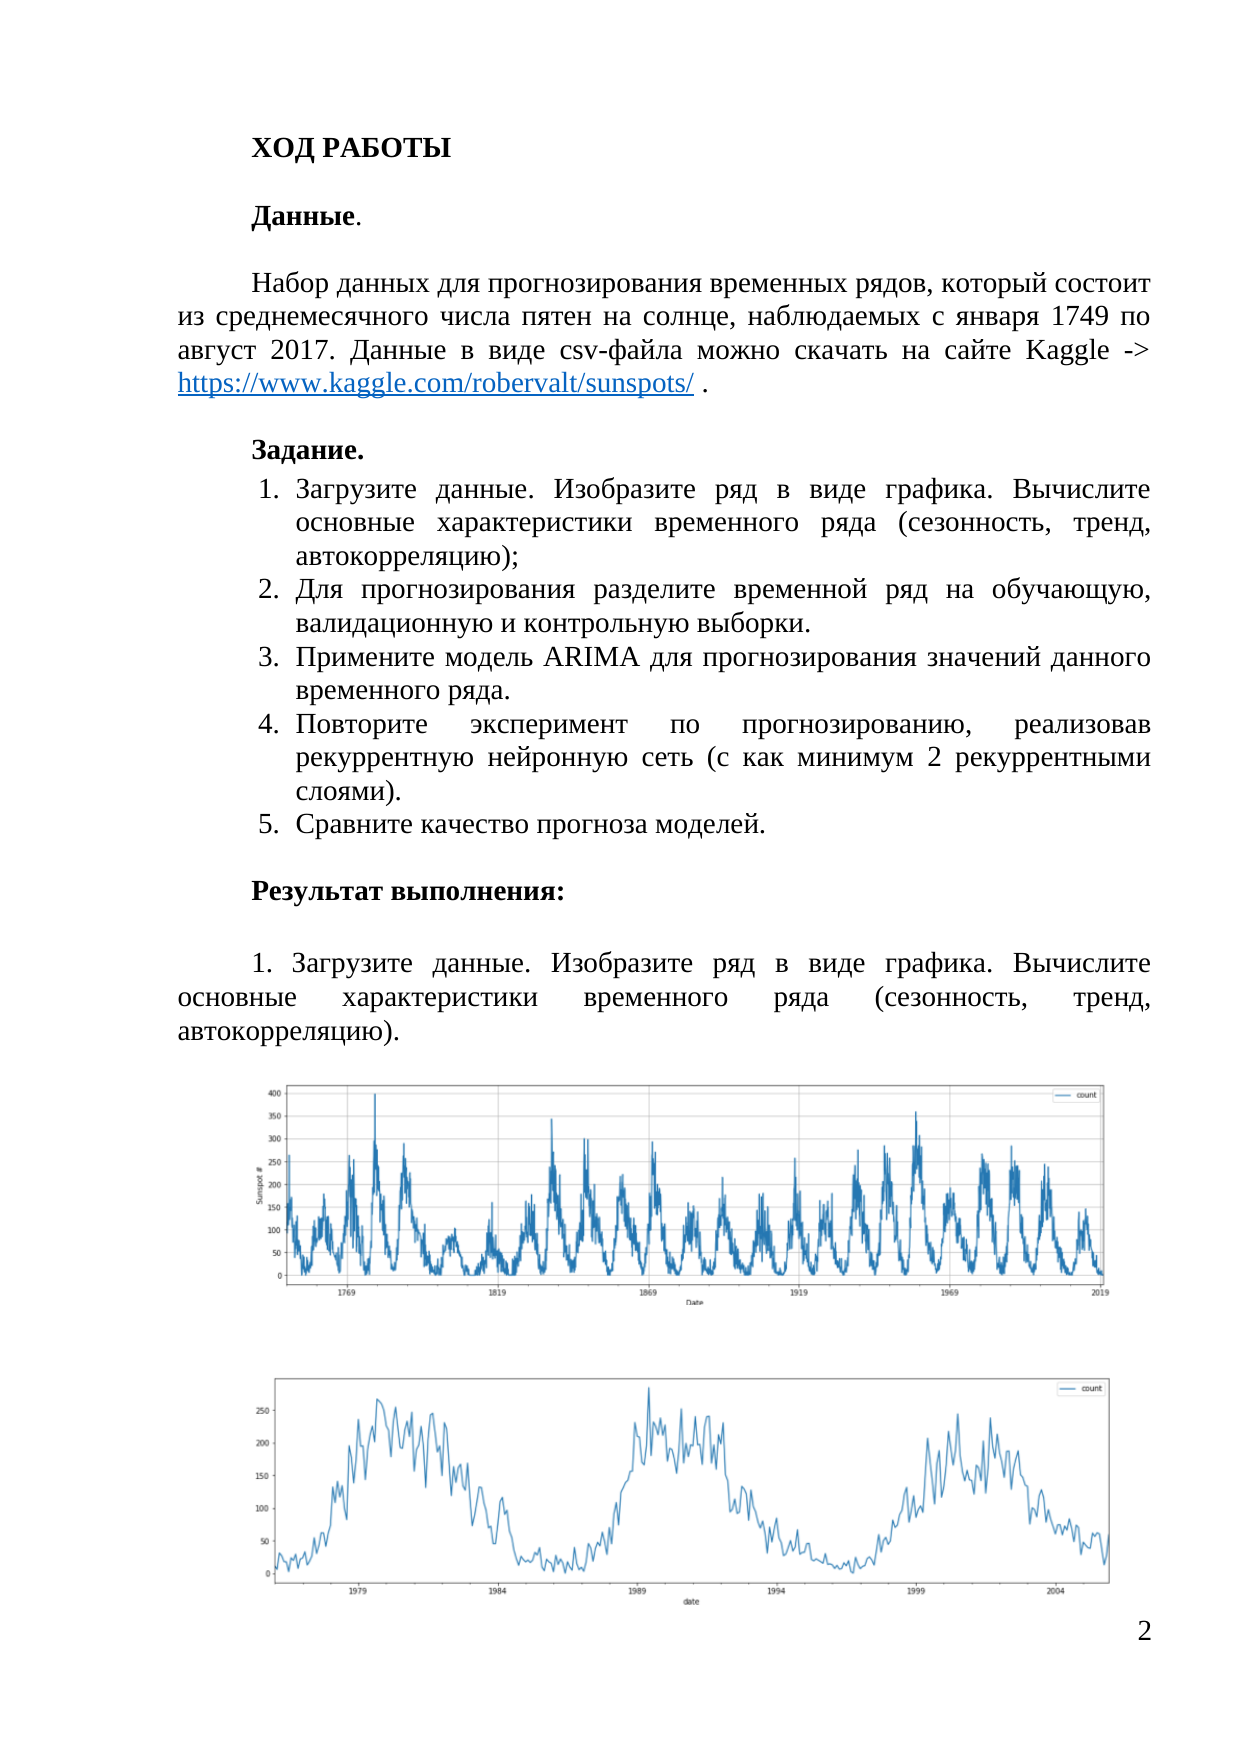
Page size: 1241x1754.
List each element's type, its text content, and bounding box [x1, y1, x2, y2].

picture [251, 1371, 1116, 1608]
text Данные. [177, 198, 1152, 231]
text ХОД РАБОТЫ [177, 131, 1152, 164]
picture [251, 1079, 1118, 1305]
list Сравните качество прогноза моделей. [258, 806, 1152, 840]
text 1. Загрузите данные. Изобразите ряд в виде графика. Вычислите основные характеристики временного ряда (сезонность, тренд, автокорреляцию). [177, 946, 1152, 1046]
list Повторите эксперимент по прогнозированию, реализовав рекуррентную нейронную сеть (с как минимум 2 рекуррентными слоями). [258, 706, 1152, 806]
text Результат выполнения: [177, 873, 1152, 907]
text Набор данных для прогнозирования временных рядов, который состоит из среднемесячного числа пятен на солнце, наблюдаемых с января 1749 по август 2017. Данные в виде csv-файла можно скачать на сайте Kaggle -> https://www.kaggle.com/robervalt/sunspots/ . [177, 265, 1152, 399]
text Задание. [177, 432, 1152, 466]
list Загрузите данные. Изобразите ряд в виде графика. Вычислите основные характеристики временного ряда (сезонность, тренд, автокорреляцию); [258, 471, 1152, 572]
list Примените модель ARIMA для прогнозирования значений данного временного ряда. [258, 639, 1152, 706]
list Для прогнозирования разделите временной ряд на обучающую, валидационную и контрольную выборки. [258, 572, 1152, 639]
